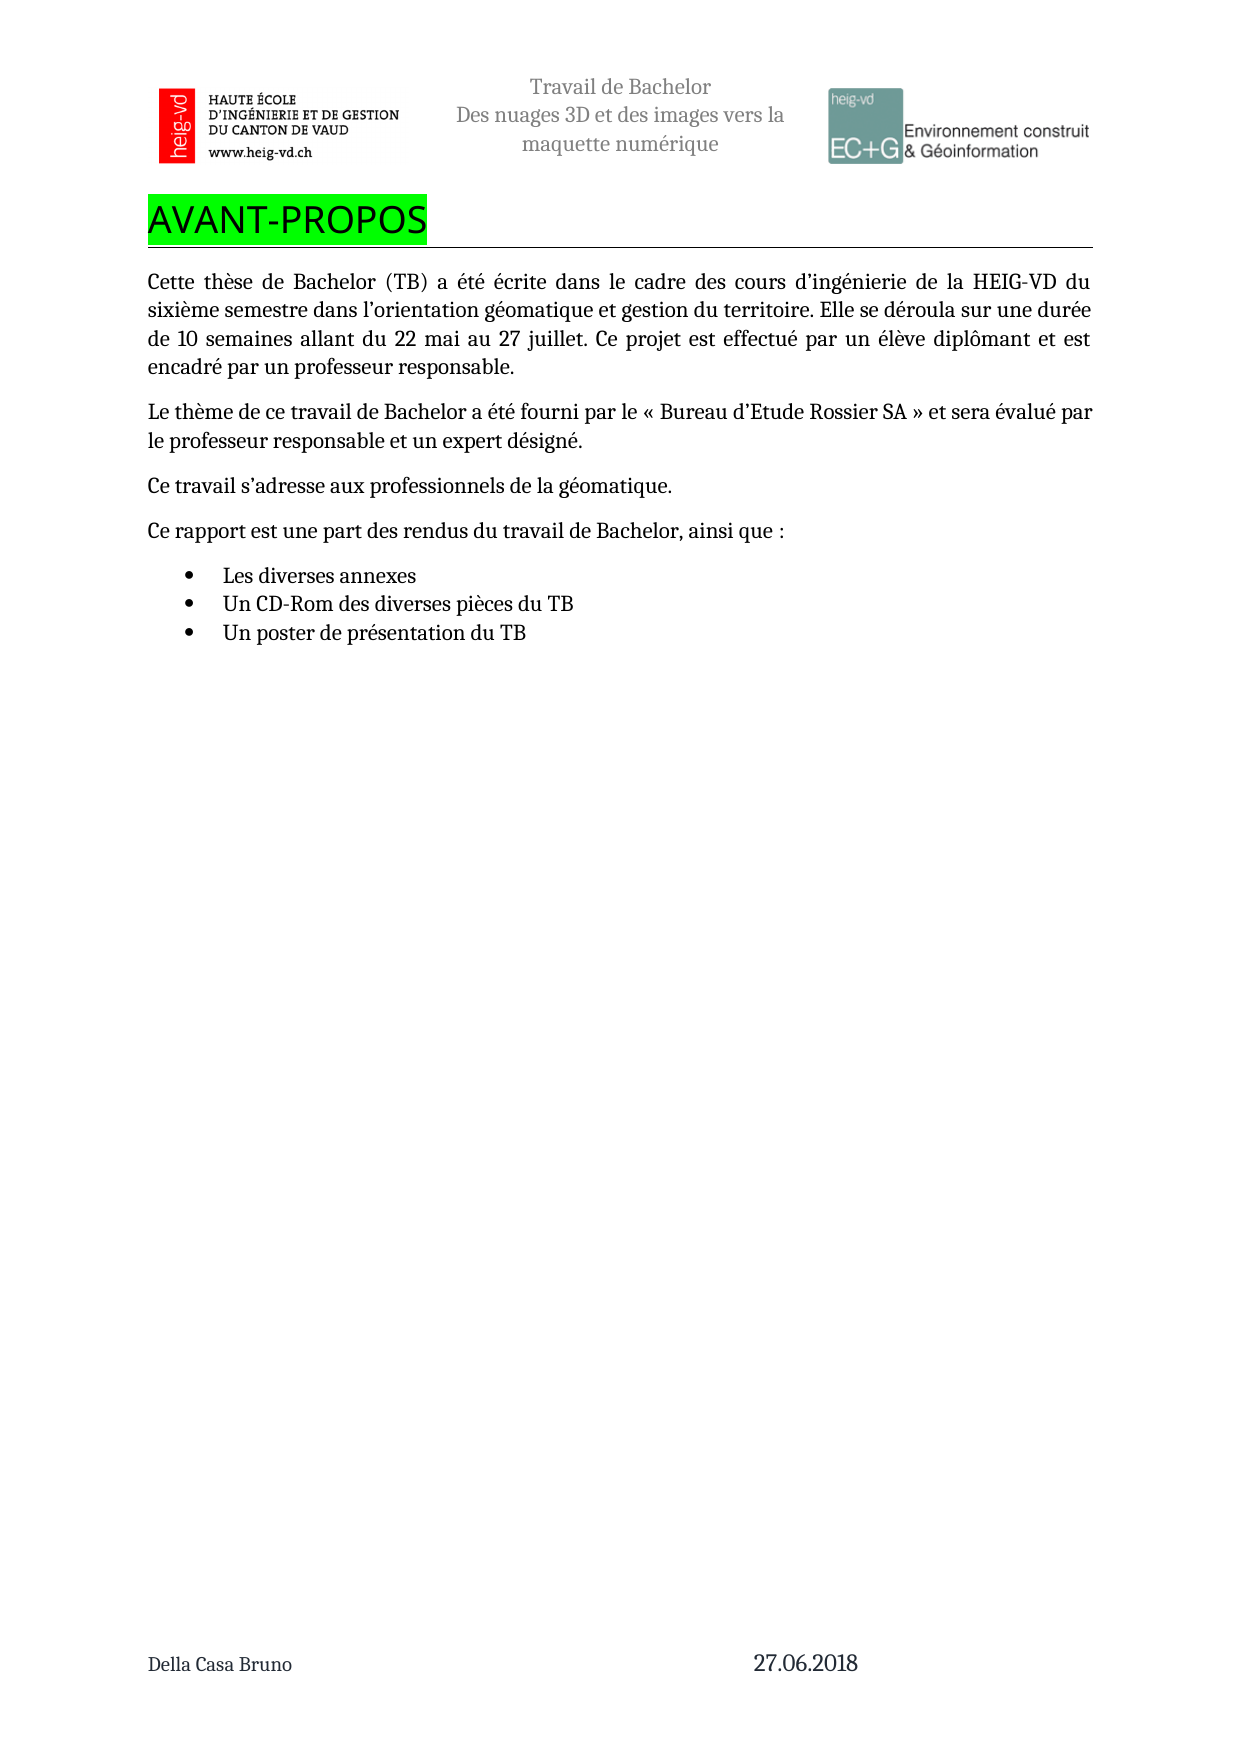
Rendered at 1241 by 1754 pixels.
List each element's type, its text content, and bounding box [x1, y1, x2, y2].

text Cette thèse de Bachelor (TB) a été écrite dans le cadre des cours d’ingénierie de la HEIG-VD du sixième semestre dans l’orientation géomatique et gestion du territoire. Elle se déroula sur une durée de 10 semaines allant du 22 mai au 27 juillet. Ce projet est effectué par un élève diplômant et est encadré par un professeur responsable. [148, 268, 1093, 380]
text Avant-propos [148, 194, 1093, 247]
text Le thème de ce travail de Bachelor a été fourni par le « Bureau d’Etude Rossier SA » et sera évalué par le professeur responsable et un expert désigné. [148, 399, 1093, 454]
list Un poster de présentation du TB [185, 619, 1093, 646]
list Un CD-Rom des diverses pièces du TB [185, 591, 1093, 617]
picture [827, 87, 1093, 165]
picture [147, 87, 410, 165]
text Ce rapport est une part des rendus du travail de Bachelor, ainsi que : [148, 518, 1093, 544]
text Ce travail s’adresse aux professionnels de la géomatique. [148, 472, 1093, 499]
list Les diverses annexes [185, 563, 1093, 589]
